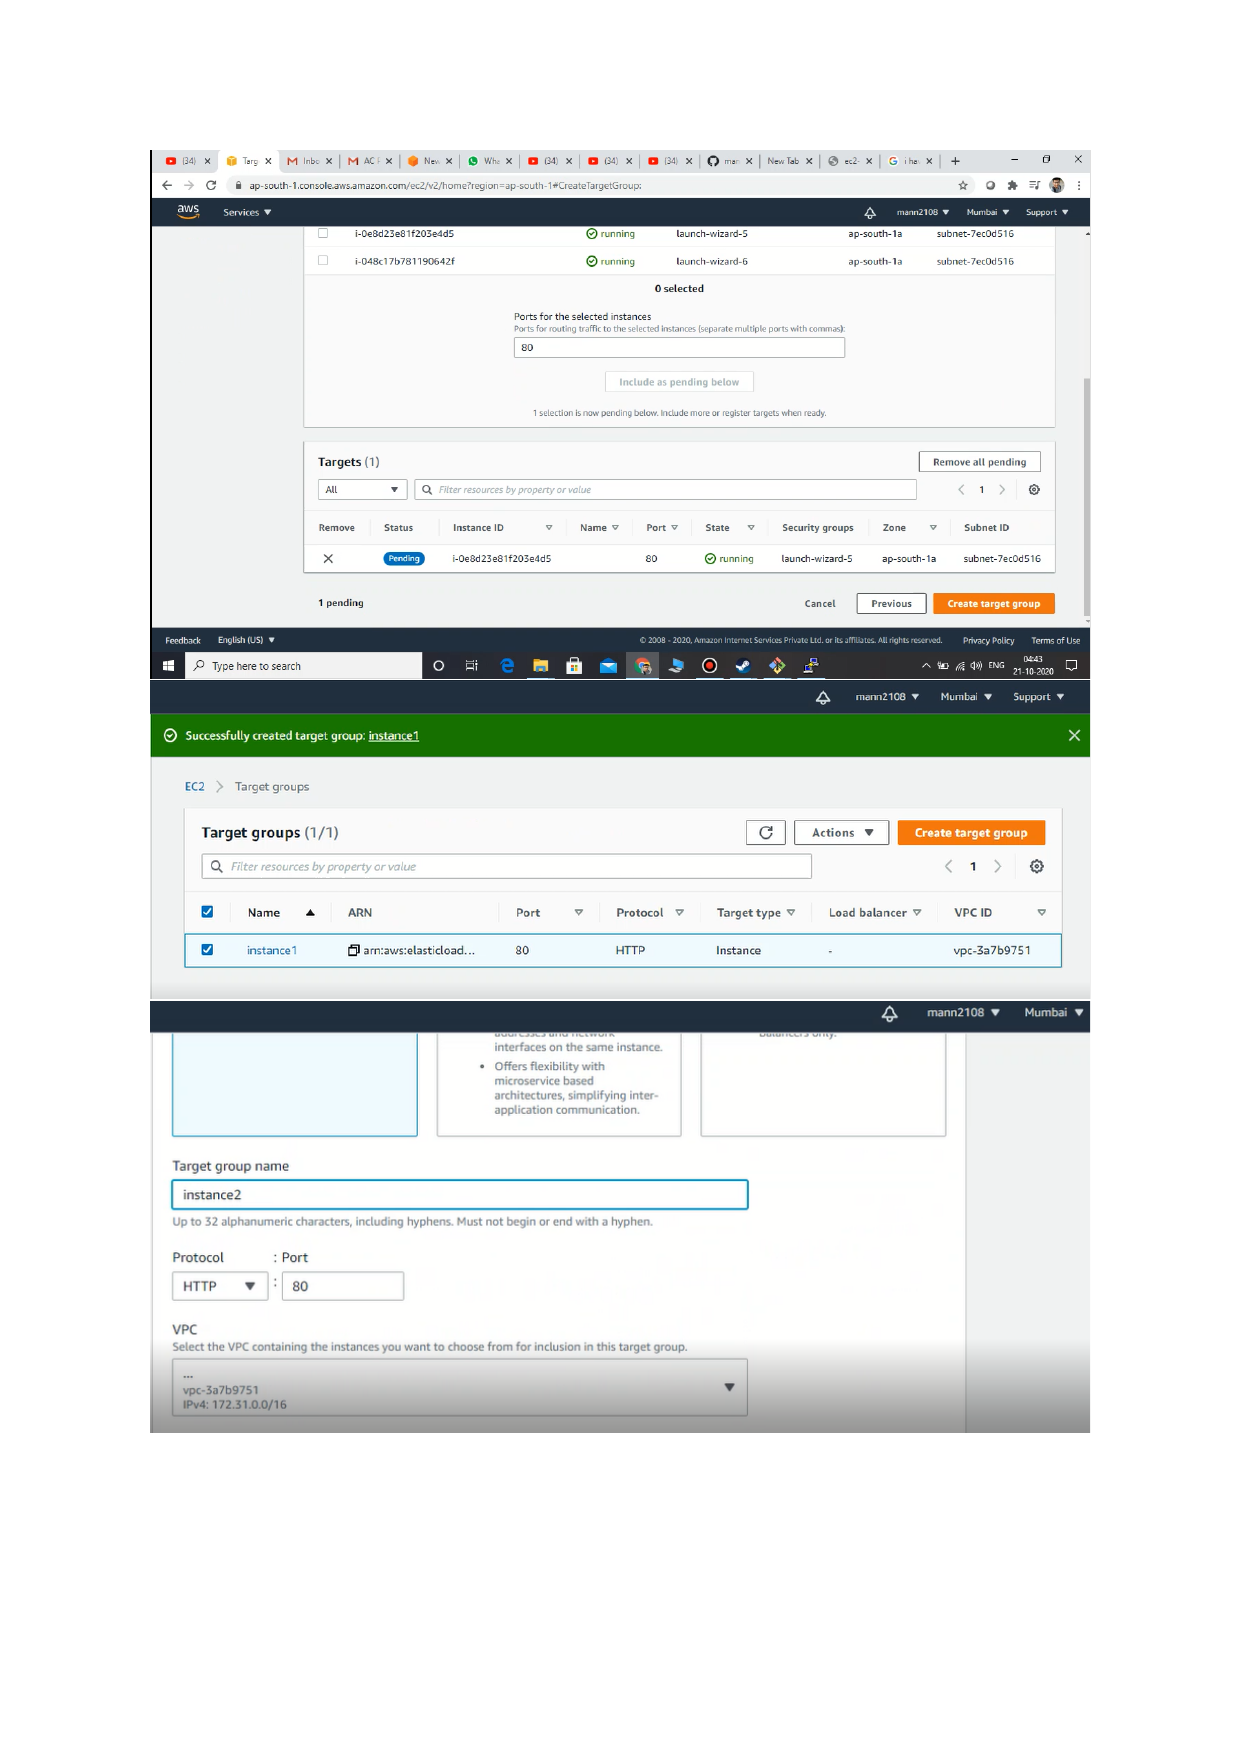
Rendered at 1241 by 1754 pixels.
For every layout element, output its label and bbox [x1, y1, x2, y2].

picture [150, 1001, 1091, 1433]
picture [150, 150, 1091, 679]
picture [150, 680, 1091, 999]
